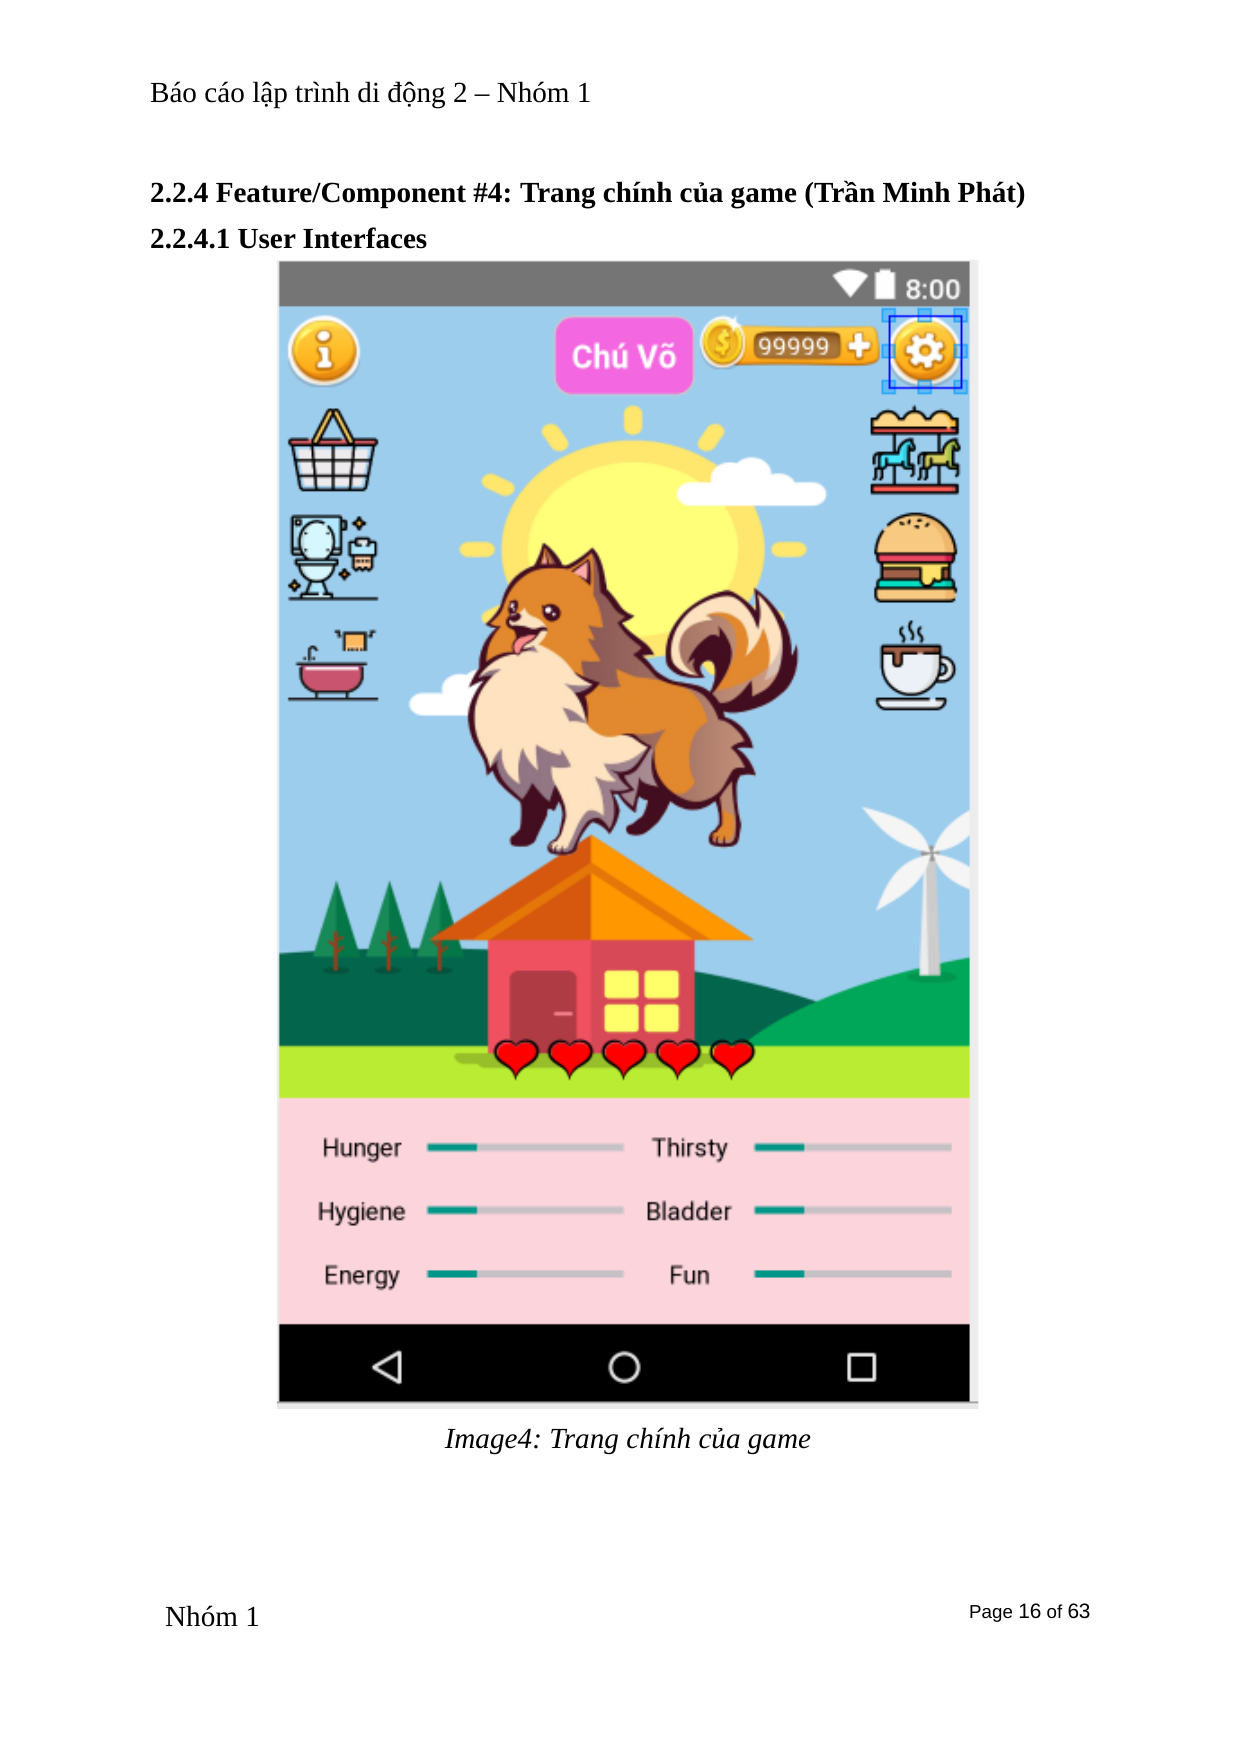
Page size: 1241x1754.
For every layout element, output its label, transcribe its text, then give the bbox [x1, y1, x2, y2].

subtitle 2.2.4.1 User Interfaces [150, 221, 1090, 254]
subtitle 2.2.4 Feature/Component #4: Trang chính của game (Trần Minh Phát) [150, 175, 1090, 208]
picture [276, 260, 979, 1409]
text Image4: Trang chính của game [165, 1421, 1090, 1455]
